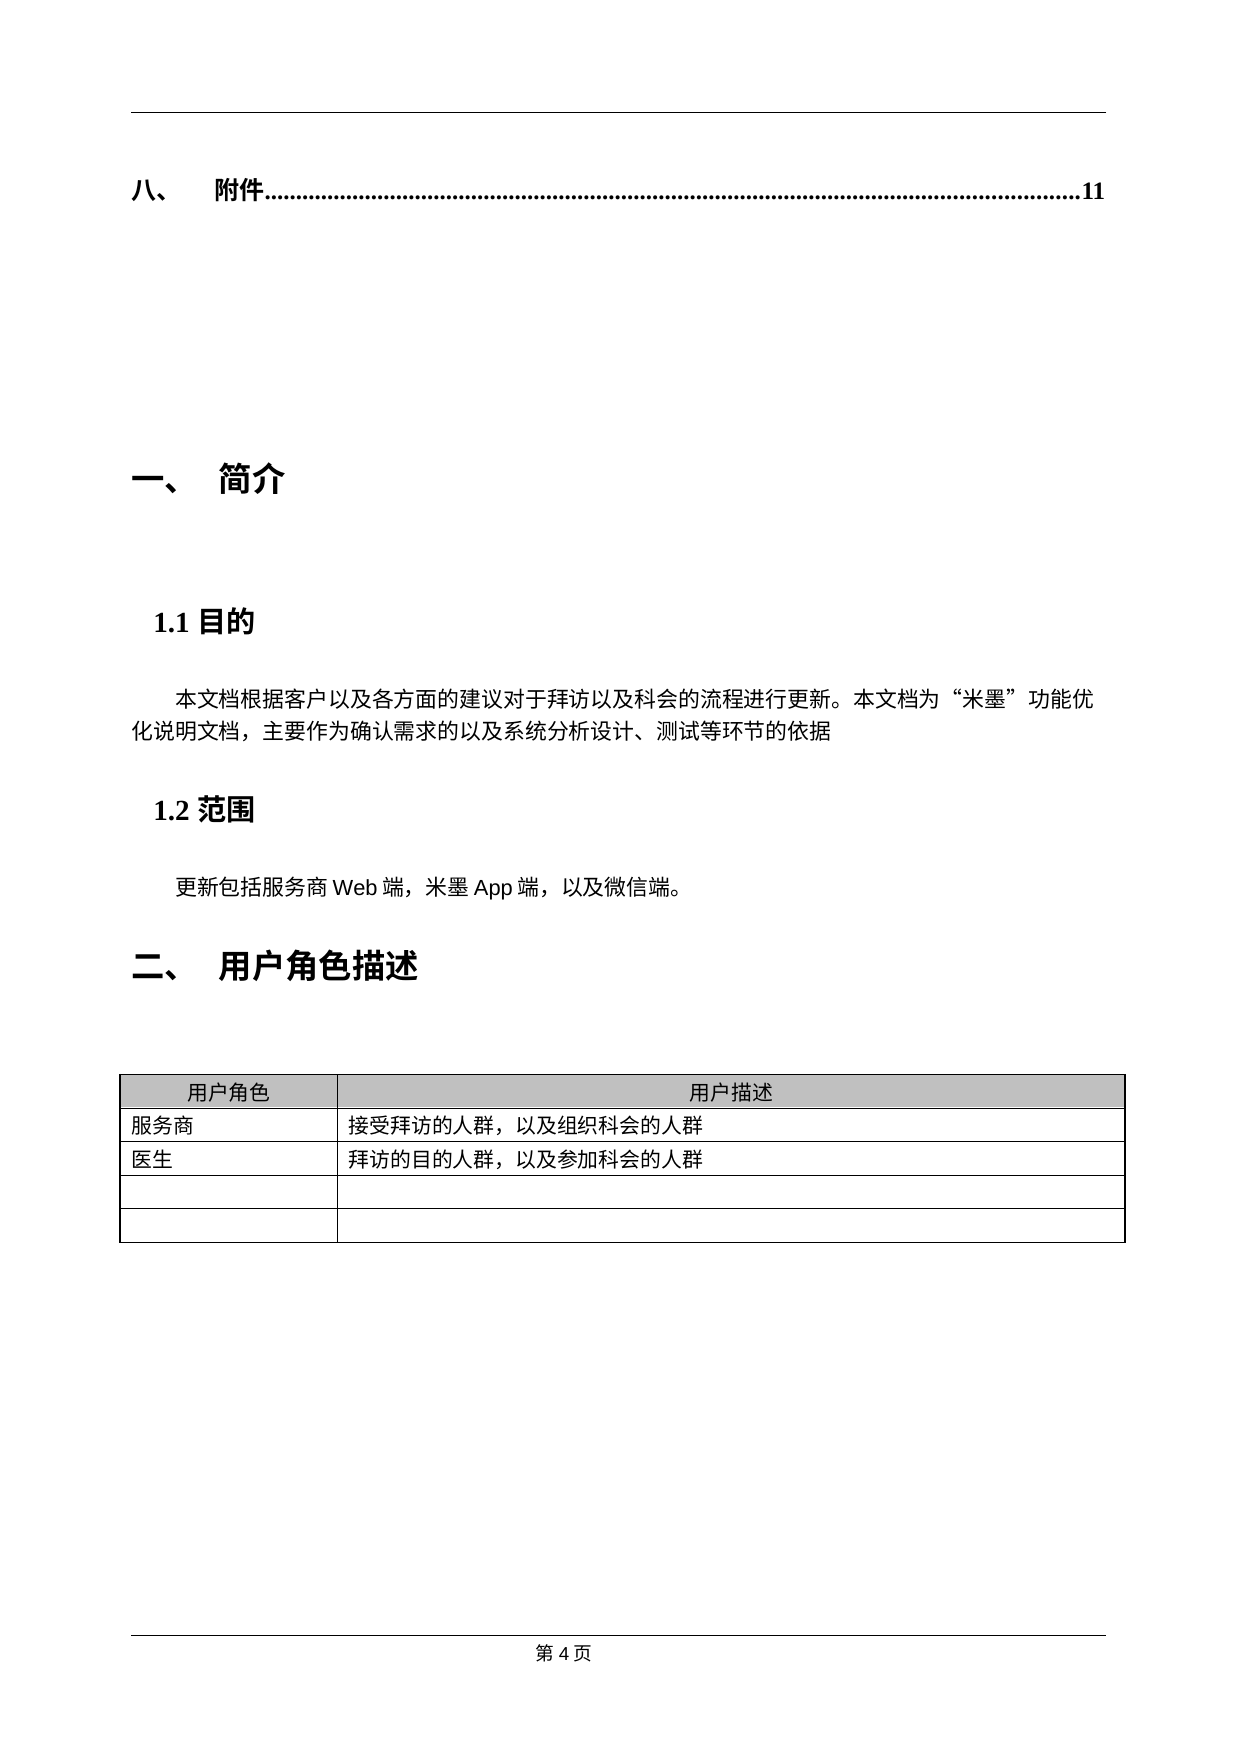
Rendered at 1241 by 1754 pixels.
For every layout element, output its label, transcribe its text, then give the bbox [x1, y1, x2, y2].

subtitle 用户角色描述 [131, 931, 1106, 996]
table_cell [121, 1209, 337, 1242]
table_cell 接受拜访的人群，以及组织科会的人群 [338, 1109, 1124, 1141]
table_cell 医生 [121, 1142, 337, 1174]
text 八、 附件 11 [131, 156, 1106, 221]
text 本文档根据客户以及各方面的建议对于拜访以及科会的流程进行更新。本文档为“米墨”功能优化说明文档，主要作为确认需求的以及系统分析设计、测试等环节的依据 [131, 681, 1106, 746]
table_cell [338, 1209, 1124, 1242]
table_header 用户角色 [121, 1075, 337, 1107]
table_cell [121, 1176, 337, 1208]
table_header 用户描述 [338, 1075, 1124, 1107]
subtitle 简介 [131, 445, 1106, 510]
subtitle 目的 [153, 587, 1084, 652]
table_cell 拜访的目的人群，以及参加科会的人群 [338, 1142, 1124, 1174]
table_cell 服务商 [121, 1109, 337, 1141]
subtitle 范围 [153, 776, 1084, 841]
text 更新包括服务商Web端，米墨App端，以及微信端。 [131, 870, 1106, 902]
table_cell [338, 1176, 1124, 1208]
